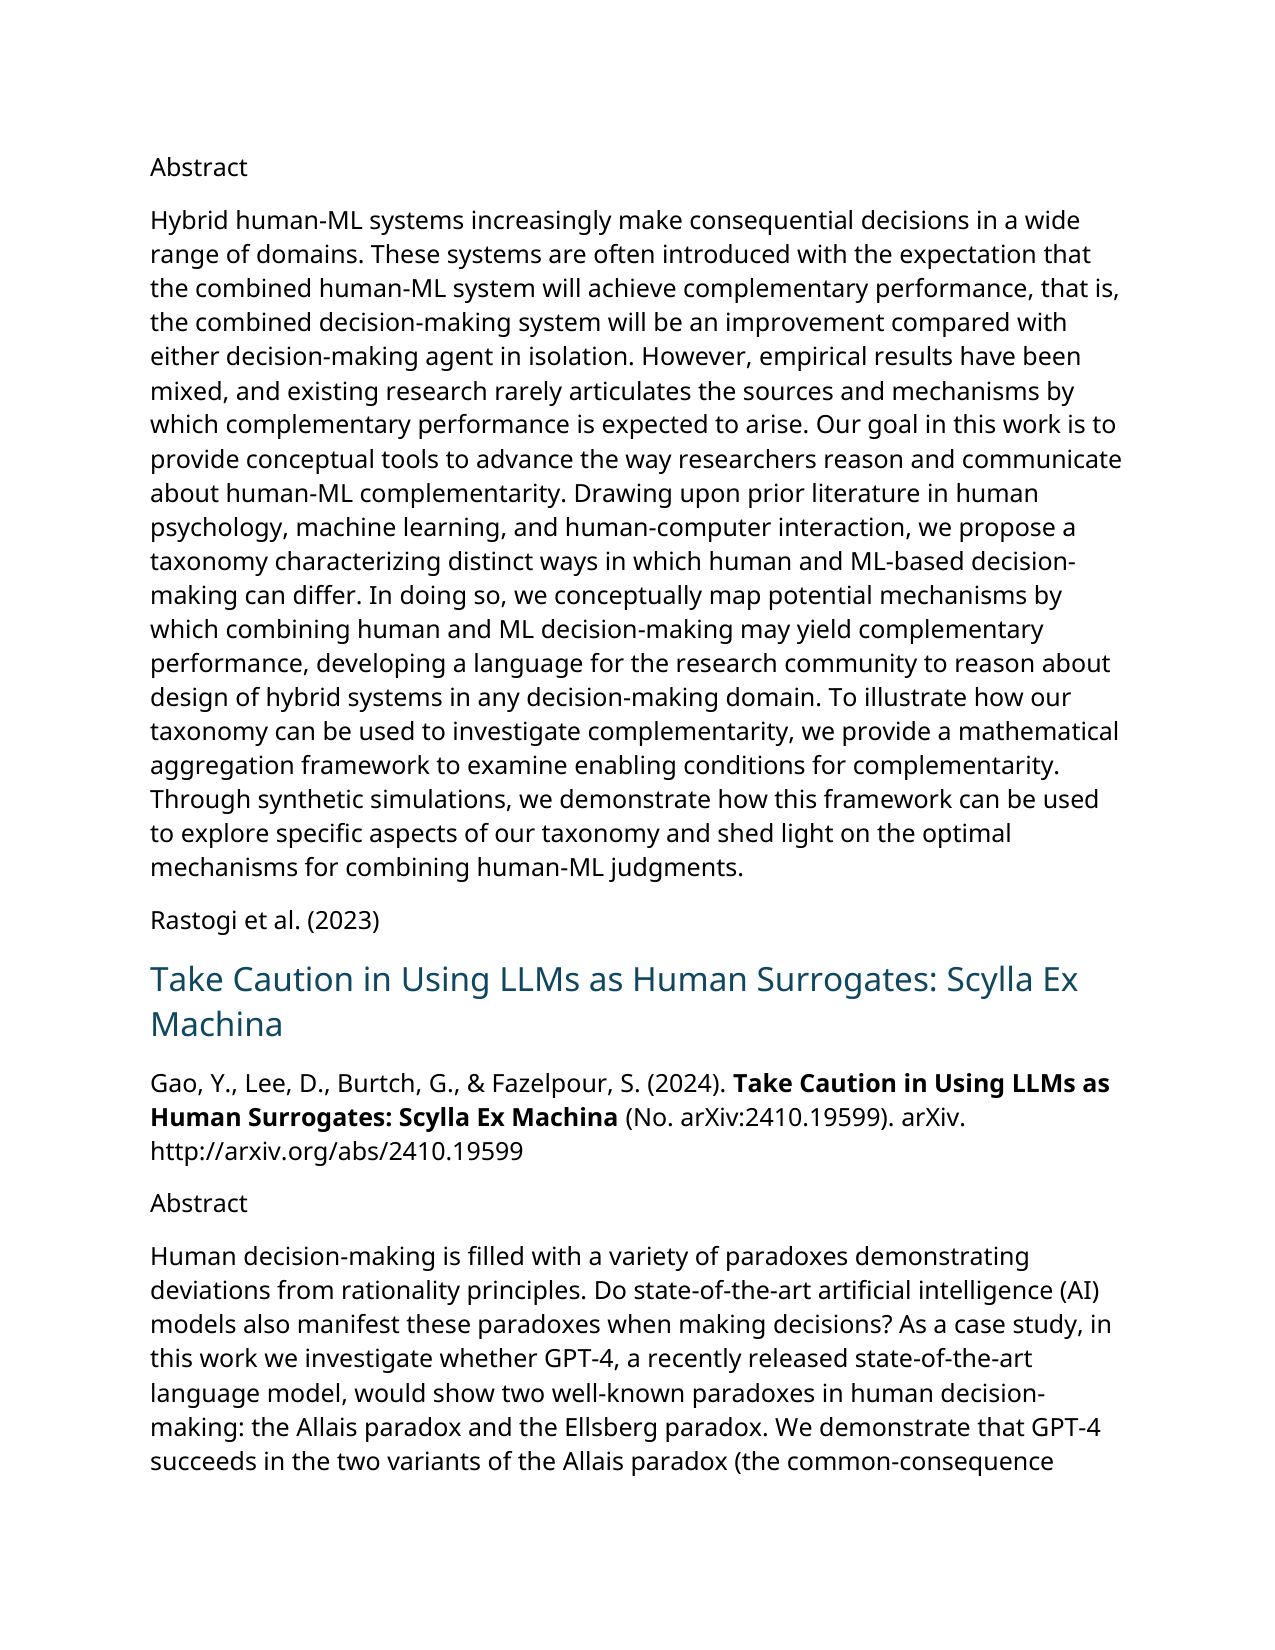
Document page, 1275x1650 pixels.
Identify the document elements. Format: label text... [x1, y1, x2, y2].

text Abstract [150, 1186, 1125, 1220]
subtitle Take Caution in Using LLMs as Human Surrogates: Scylla Ex Machina [150, 956, 1125, 1046]
text Abstract [150, 150, 1125, 184]
text Hybrid human-ML systems increasingly make consequential decisions in a wide range of domains. These systems are often introduced with the expectation that the combined human-ML system will achieve complementary performance, that is, the combined decision-making system will be an improvement compared with either decision-making agent in isolation. However, empirical results have been mixed, and existing research rarely articulates the sources and mechanisms by which complementary performance is expected to arise. Our goal in this work is to provide conceptual tools to advance the way researchers reason and communicate about human-ML complementarity. Drawing upon prior literature in human psychology, machine learning, and human-computer interaction, we propose a taxonomy characterizing distinct ways in which human and ML-based decision-making can differ. In doing so, we conceptually map potential mechanisms by which combining human and ML decision-making may yield complementary performance, developing a language for the research community to reason about design of hybrid systems in any decision-making domain. To illustrate how our taxonomy can be used to investigate complementarity, we provide a mathematical aggregation framework to examine enabling conditions for complementarity. Through synthetic simulations, we demonstrate how this framework can be used to explore specific aspects of our taxonomy and shed light on the optimal mechanisms for combining human-ML judgments. [150, 203, 1125, 884]
text Rastogi et al. (2023) [150, 903, 1125, 937]
text Gao, Y., Lee, D., Burtch, G., & Fazelpour, S. (2024). Take Caution in Using LLMs as Human Surrogates: Scylla Ex Machina (No. arXiv:2410.19599). arXiv. http://arxiv.org/abs/2410.19599 [150, 1065, 1125, 1167]
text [150, 1239, 1125, 1477]
